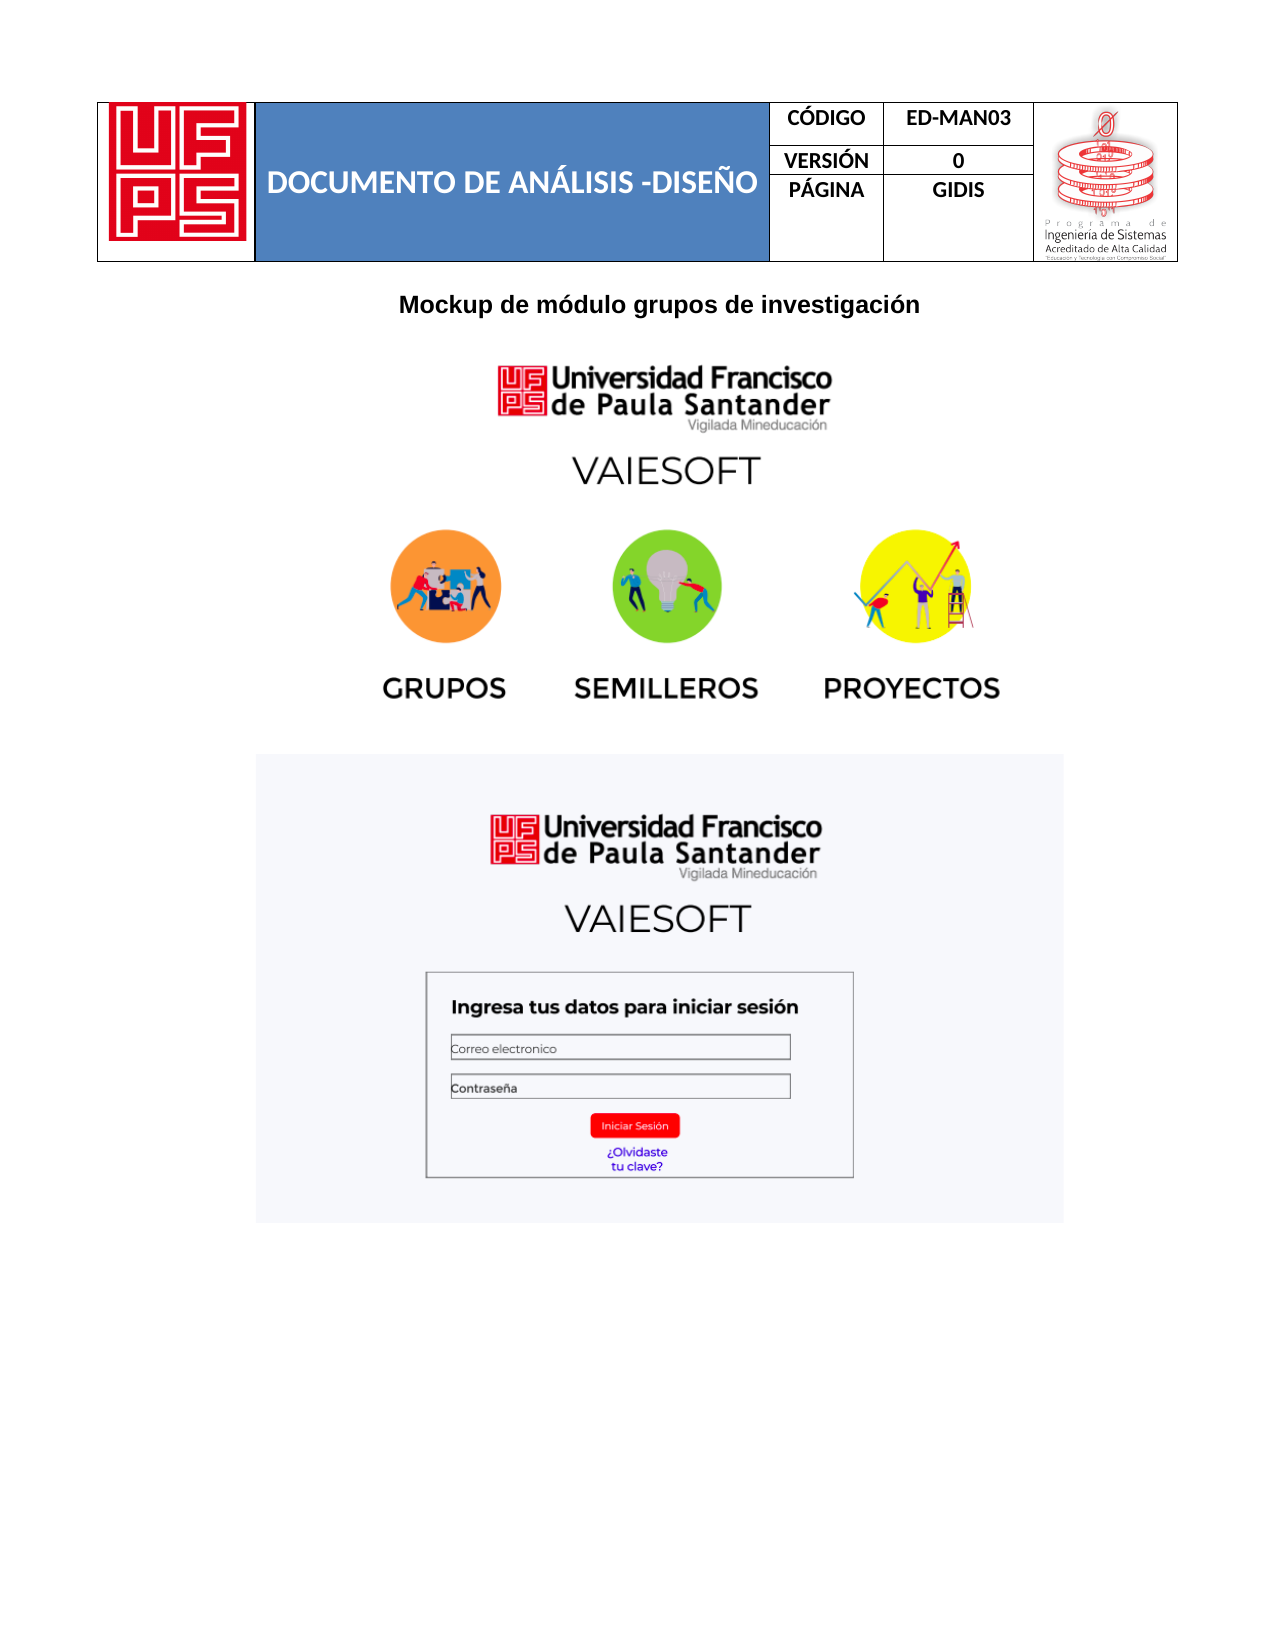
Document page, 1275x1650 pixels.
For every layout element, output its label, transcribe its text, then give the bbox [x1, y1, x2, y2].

picture [267, 322, 1053, 751]
picture [255, 754, 1064, 1223]
picture [1045, 102, 1166, 261]
picture [108, 102, 247, 241]
